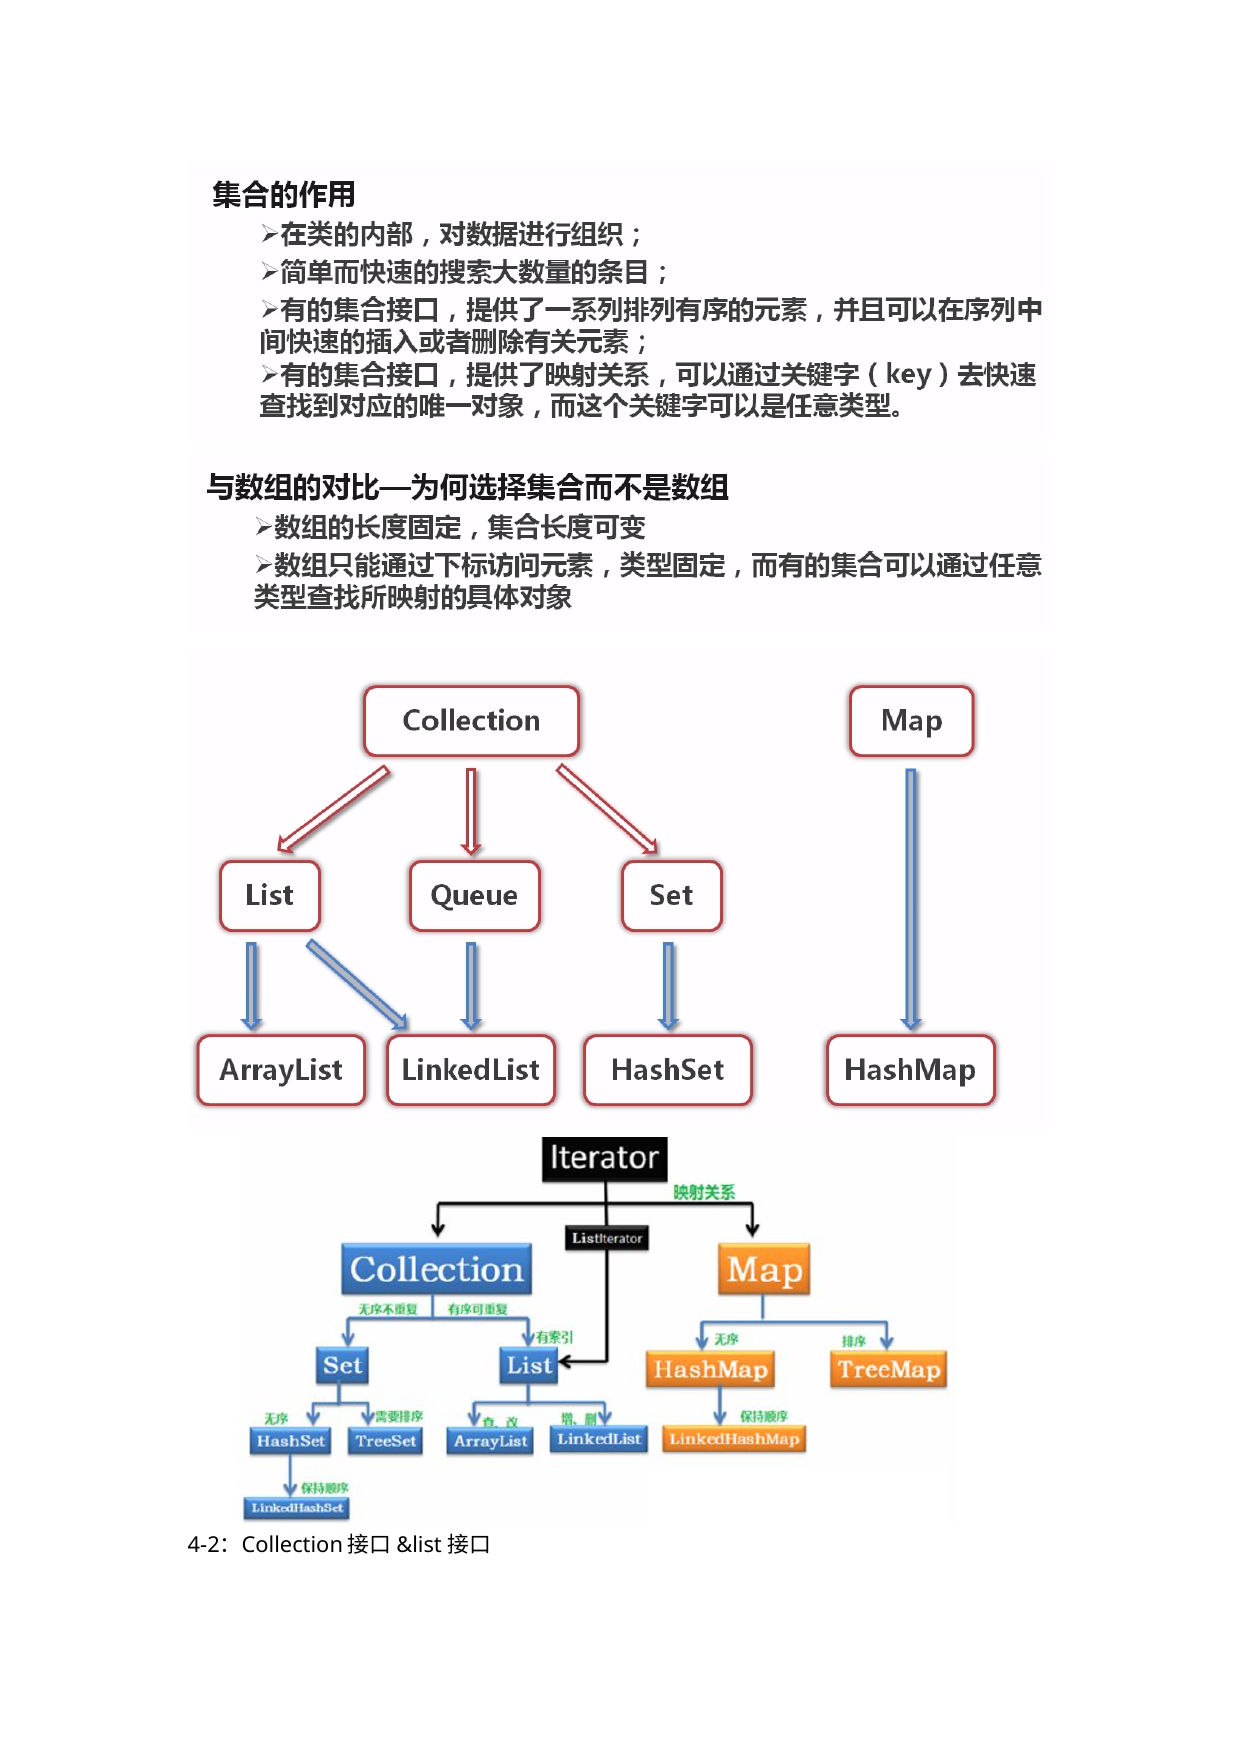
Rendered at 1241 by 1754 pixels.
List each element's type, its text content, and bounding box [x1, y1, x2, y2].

text 4-2：Collection接口 &list 接口 [187, 1527, 1053, 1559]
picture [187, 454, 1053, 633]
picture [187, 649, 1053, 1131]
picture [187, 1137, 1053, 1524]
picture [187, 162, 1053, 442]
